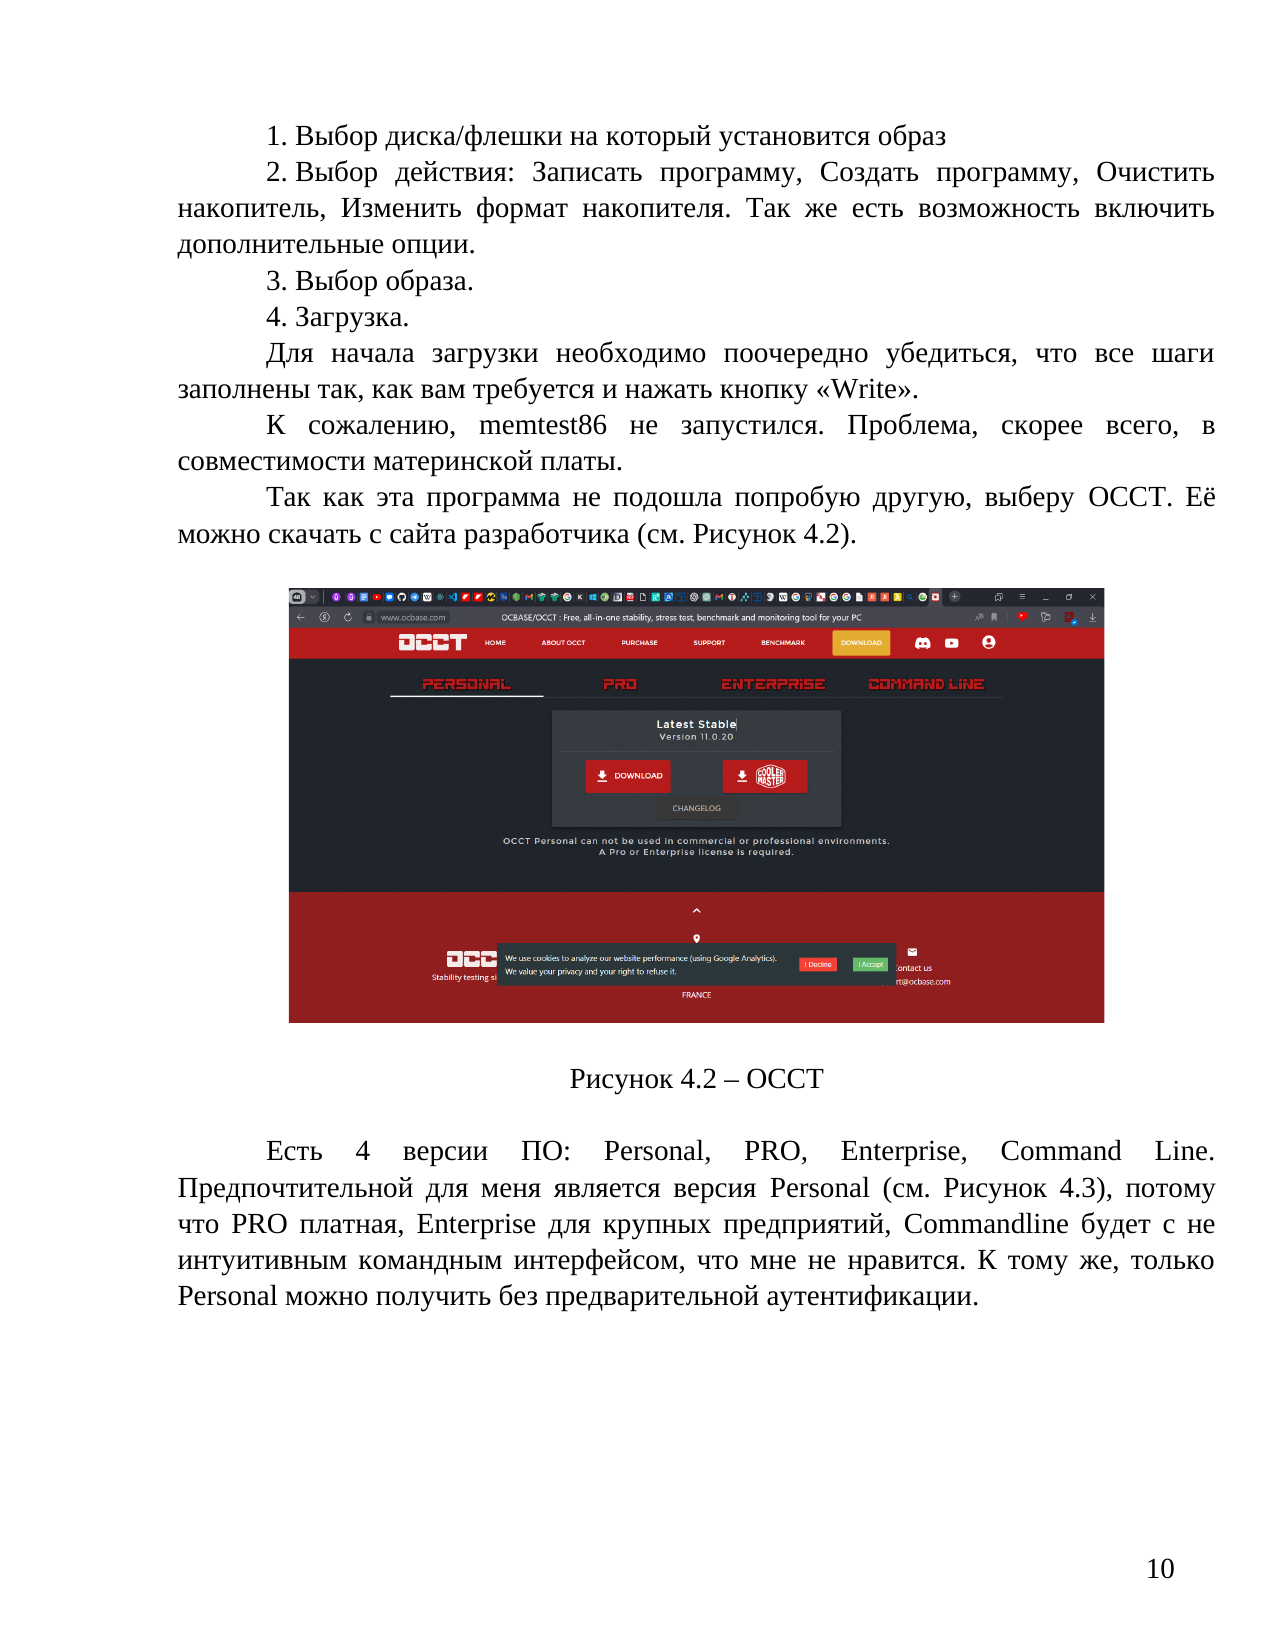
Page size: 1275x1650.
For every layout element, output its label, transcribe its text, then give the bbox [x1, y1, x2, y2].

list 1. Выбор диска/флешки на который установится образ [177, 118, 1216, 152]
list 2. Выбор действия: Записать программу, Создать программу, Очистить накопитель, Изменить формат накопителя. Так же есть возможность включить дополнительные опции. [177, 154, 1216, 260]
picture [288, 588, 1105, 1023]
list К сожалению, memtest86 не запустился. Проблема, скорее всего, в совместимости материнской платы. [177, 407, 1216, 477]
list Для начала загрузки необходимо поочередно убедиться, что все шаги заполнены так, как вам требуется и нажать кнопку «Write». [177, 335, 1216, 405]
list Так как эта программа не подошла попробую другую, выберу OCCT. Её можно скачать с сайта разработчика (см. Рисунок 4.2). [177, 479, 1216, 549]
list 3. Выбор образа. [177, 263, 1216, 296]
list Есть 4 версии ПО: Personal, PRO, Enterprise, Command Line. Предпочтительной для меня является версия Personal (см. Рисунок 4.3), потому что PRO платная, Enterprise для крупных предприятий, Commandline будет с не интуитивным командным интерфейсом, что мне не нравится. К тому же, только Personal можно получить без предварительной аутентификации. [177, 1133, 1216, 1312]
list 4. Загрузка. [177, 299, 1216, 332]
list Рисунок 4.2 – OCCT [177, 1061, 1216, 1095]
